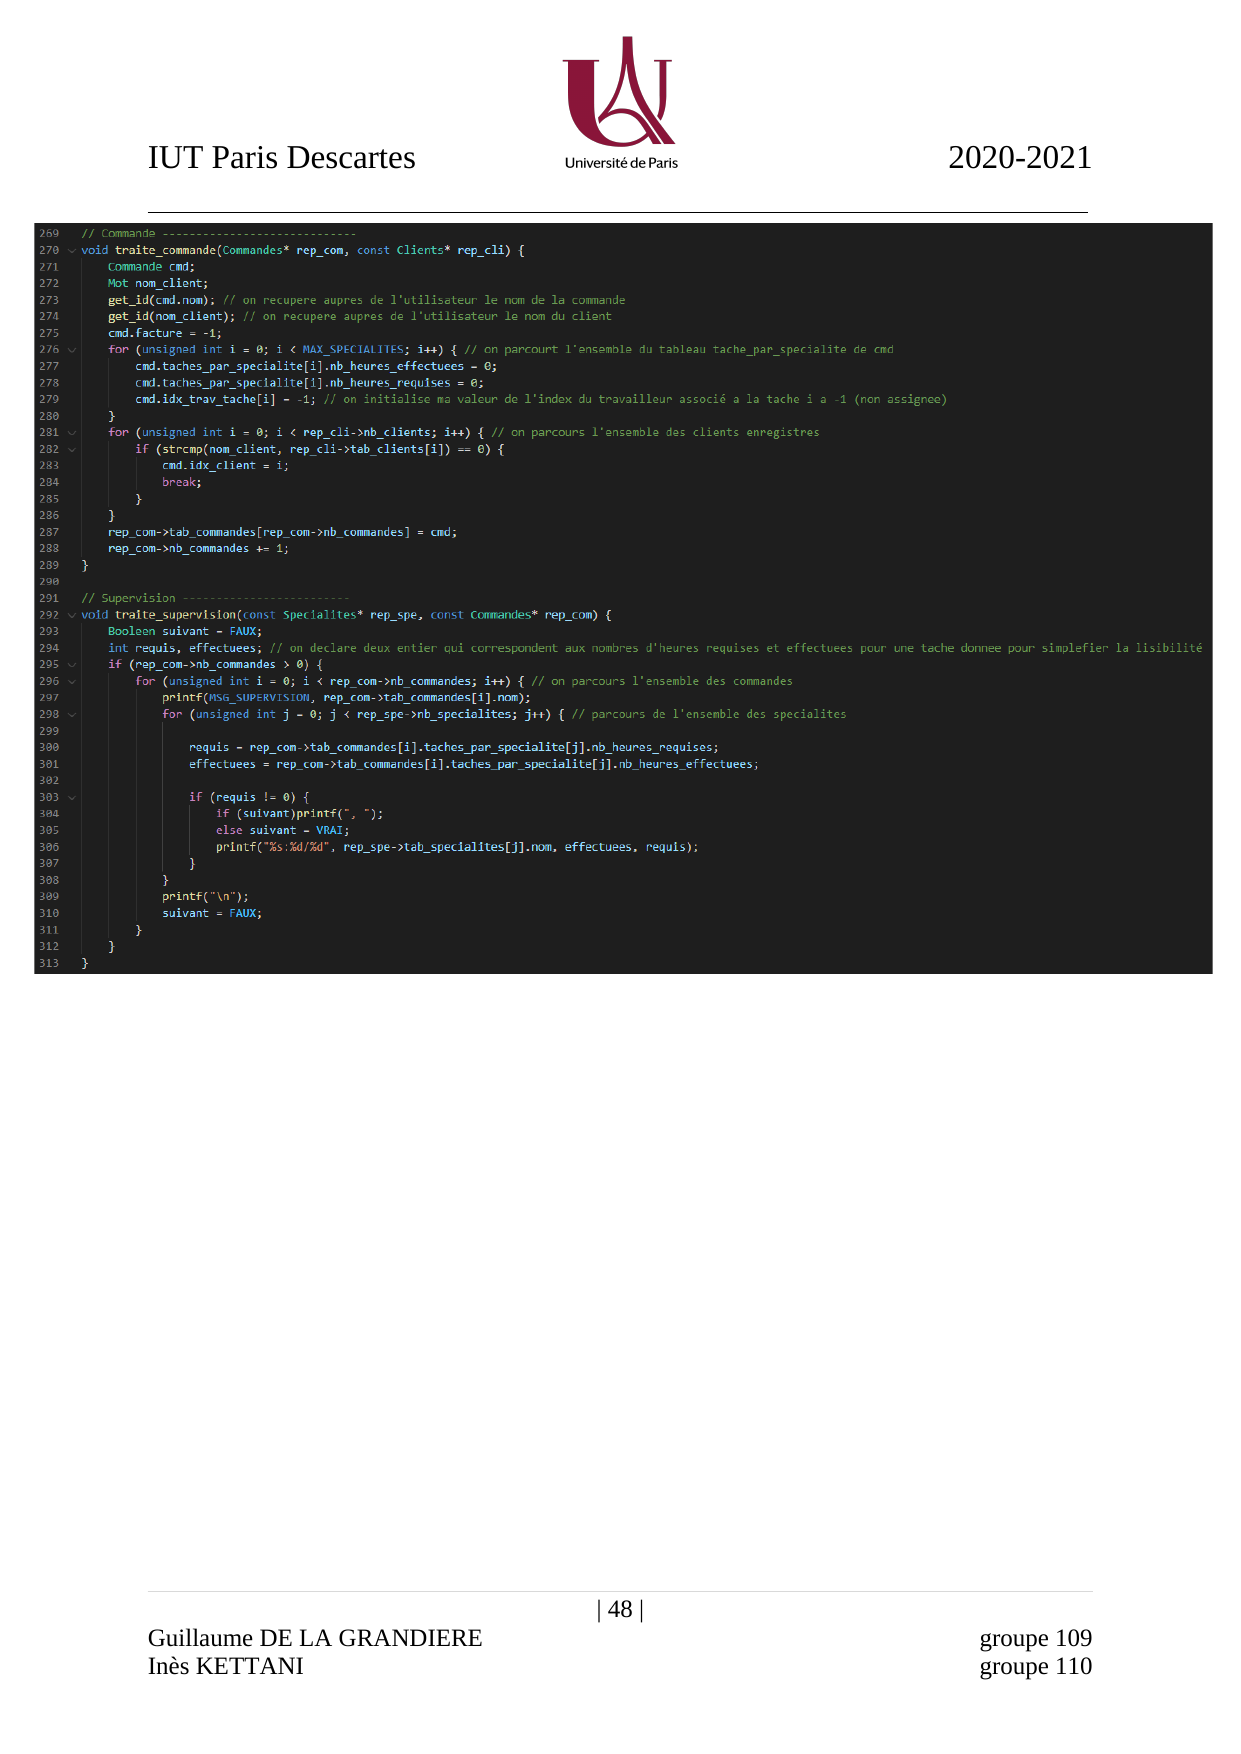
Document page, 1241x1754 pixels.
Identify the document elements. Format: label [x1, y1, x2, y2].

picture [34, 223, 1213, 974]
picture [553, 35, 687, 169]
